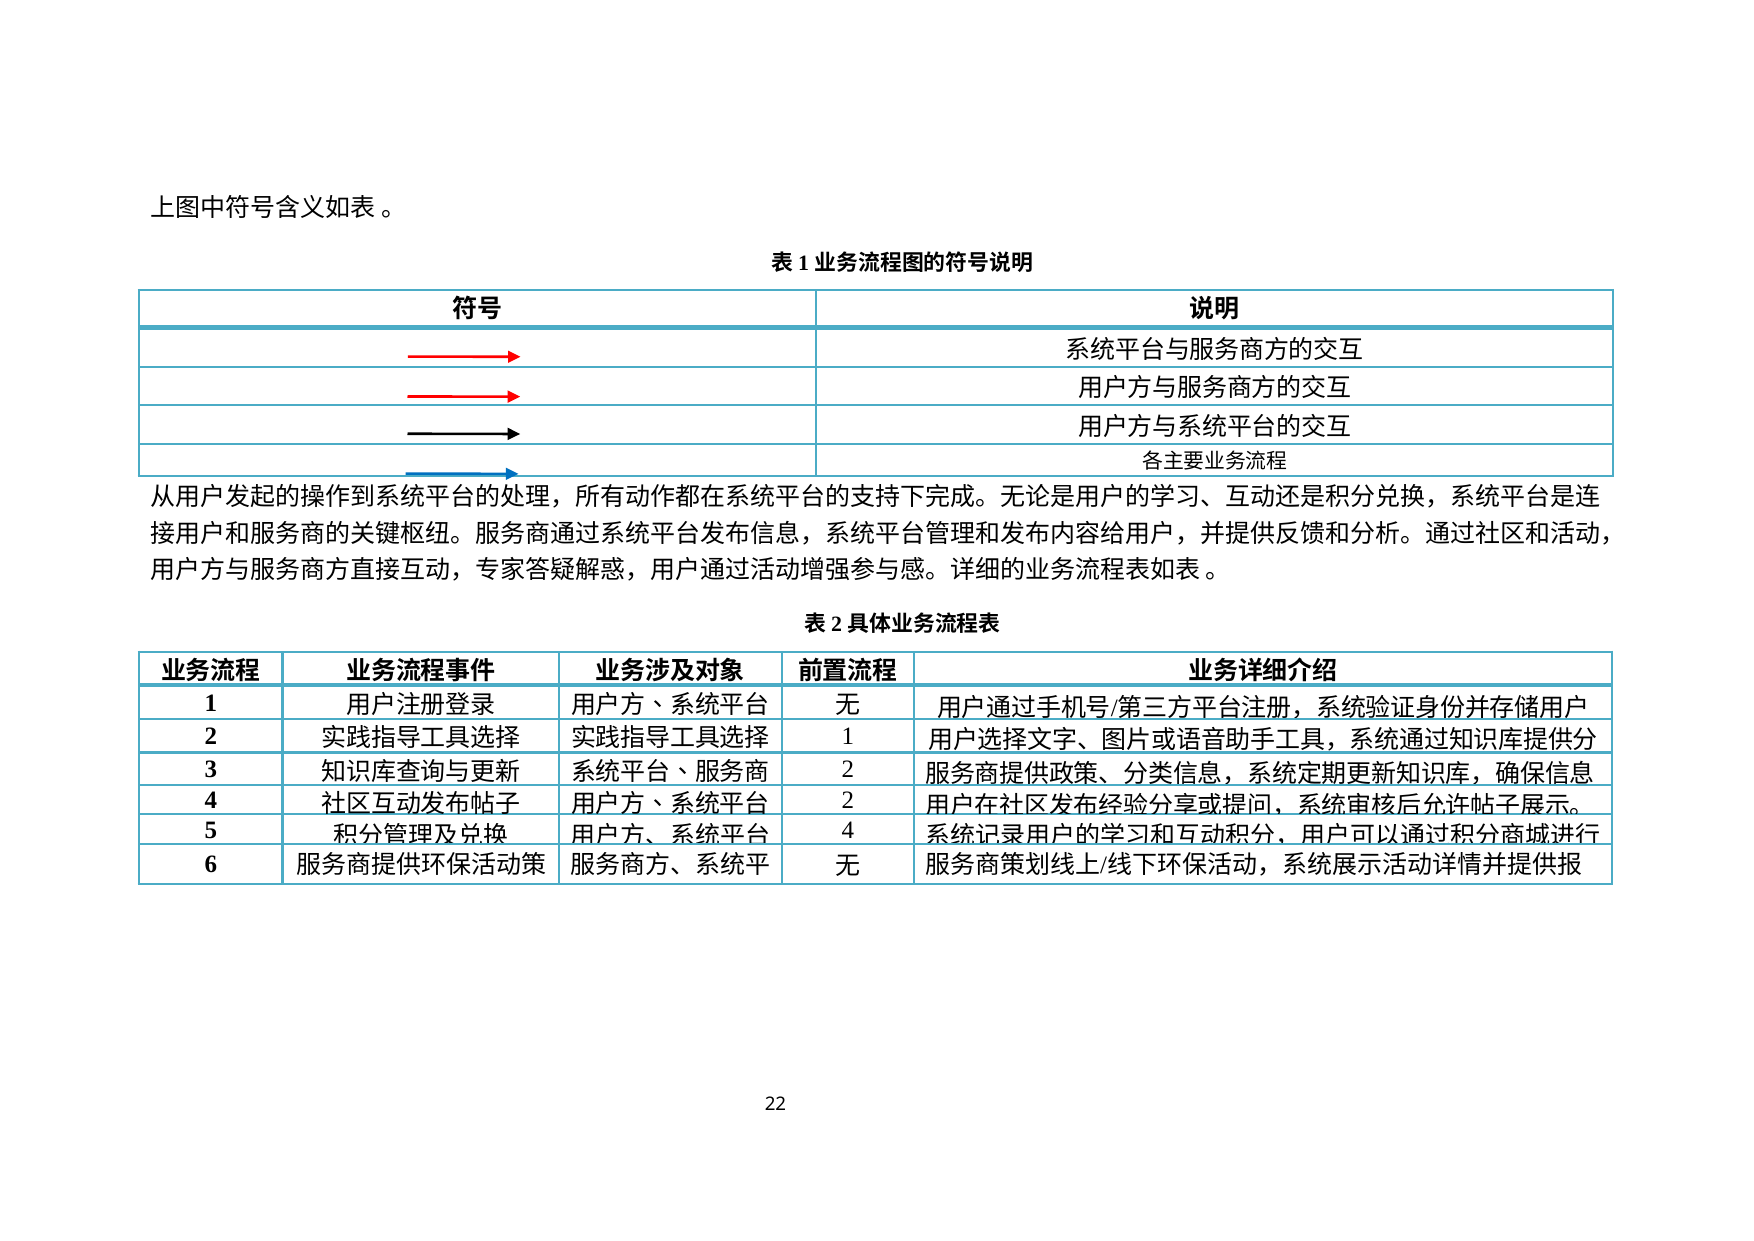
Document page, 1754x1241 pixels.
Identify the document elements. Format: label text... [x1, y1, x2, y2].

table_cell 服务商提供环保活动策划 [284, 845, 558, 882]
text 上图中符号含义如表 1。 [150, 187, 1604, 224]
table_cell 用户方、系统平台 [560, 786, 781, 813]
table_cell 1 [140, 687, 281, 718]
table_cell 用户通过手机号/第三方平台注册，系统验证身份并存储用户数据。 [915, 687, 1611, 718]
table_cell 各主要业务流程 [817, 445, 1612, 475]
table_cell 用户方与系统平台的交互 [817, 406, 1612, 442]
table_cell 系统平台与服务商方的交互 [817, 330, 1612, 366]
table_cell 服务商提供政策、分类信息，系统定期更新知识库，确保信息时效性。 [915, 754, 1611, 783]
table_cell 无 [783, 845, 913, 882]
table_cell 实践指导工具选择 [284, 720, 558, 751]
table_cell [140, 330, 815, 366]
table_cell 服务商策划线上/线下环保活动，系统展示活动详情并提供报名入口。 [915, 845, 1611, 882]
table_cell 4 [783, 815, 913, 843]
table_cell 社区互动发布帖子 [284, 786, 558, 813]
table_header 业务流程事件 [284, 653, 558, 682]
table_cell 5 [140, 815, 281, 843]
table_cell 4 [140, 786, 281, 813]
table_cell 用户选择文字、图片或语音助手工具，系统通过知识库提供分类信息。 [915, 720, 1611, 751]
table_header 前置流程 [783, 653, 913, 682]
table_cell 用户方、系统平台 [560, 815, 781, 843]
table_cell 无 [783, 687, 913, 718]
table_header 业务详细介绍 [915, 653, 1611, 682]
table_cell 用户在社区发布经验分享或提问，系统审核后允许帖子展示。 [915, 786, 1611, 813]
table_cell 2 [783, 786, 913, 813]
table_cell 积分管理及兑换 [284, 815, 558, 843]
table_cell 用户方与服务商方的交互 [817, 368, 1612, 404]
table_cell [140, 445, 815, 475]
table_cell 6 [140, 845, 281, 882]
table_cell [140, 406, 815, 442]
table_cell 3 [140, 754, 281, 783]
table_cell [140, 368, 815, 404]
table_header 说明 [817, 291, 1612, 325]
text 表 2 具体业务流程表 [150, 606, 1604, 638]
table_cell 用户方、系统平台 [560, 687, 781, 718]
table_cell 用户注册登录 [284, 687, 558, 718]
table_cell 系统记录用户的学习和互动积分，用户可以通过积分商城进行兑换。 [915, 815, 1611, 843]
table_cell 实践指导工具选择 [560, 720, 781, 751]
table_header 符号 [140, 291, 815, 325]
table_cell 1 [783, 720, 913, 751]
table_cell 服务商方、系统平台 [560, 845, 781, 882]
text 从用户发起的操作到系统平台的处理，所有动作都在系统平台的支持下完成。无论是用户的学习、互动还是积分兑换，系统平台是连接用户和服务商的关键枢纽。服务商通过系统平台发布信息，系统平台管理和发布内容给用户，并提供反馈和分析。通过社区和活动，用户方与服务商方直接互动，专家答疑解惑，用户通过活动增强参与感。详细的业务流程表如表 2。 [150, 477, 1604, 586]
table_cell 知识库查询与更新 [284, 754, 558, 783]
text 表 1 业务流程图的符号说明 [150, 244, 1604, 276]
table_header 业务流程 [140, 653, 281, 682]
table_cell 系统平台、服务商 [560, 754, 781, 783]
table_cell 2 [783, 754, 913, 783]
table_header 业务涉及对象 [560, 653, 781, 682]
table_cell 2 [140, 720, 281, 751]
